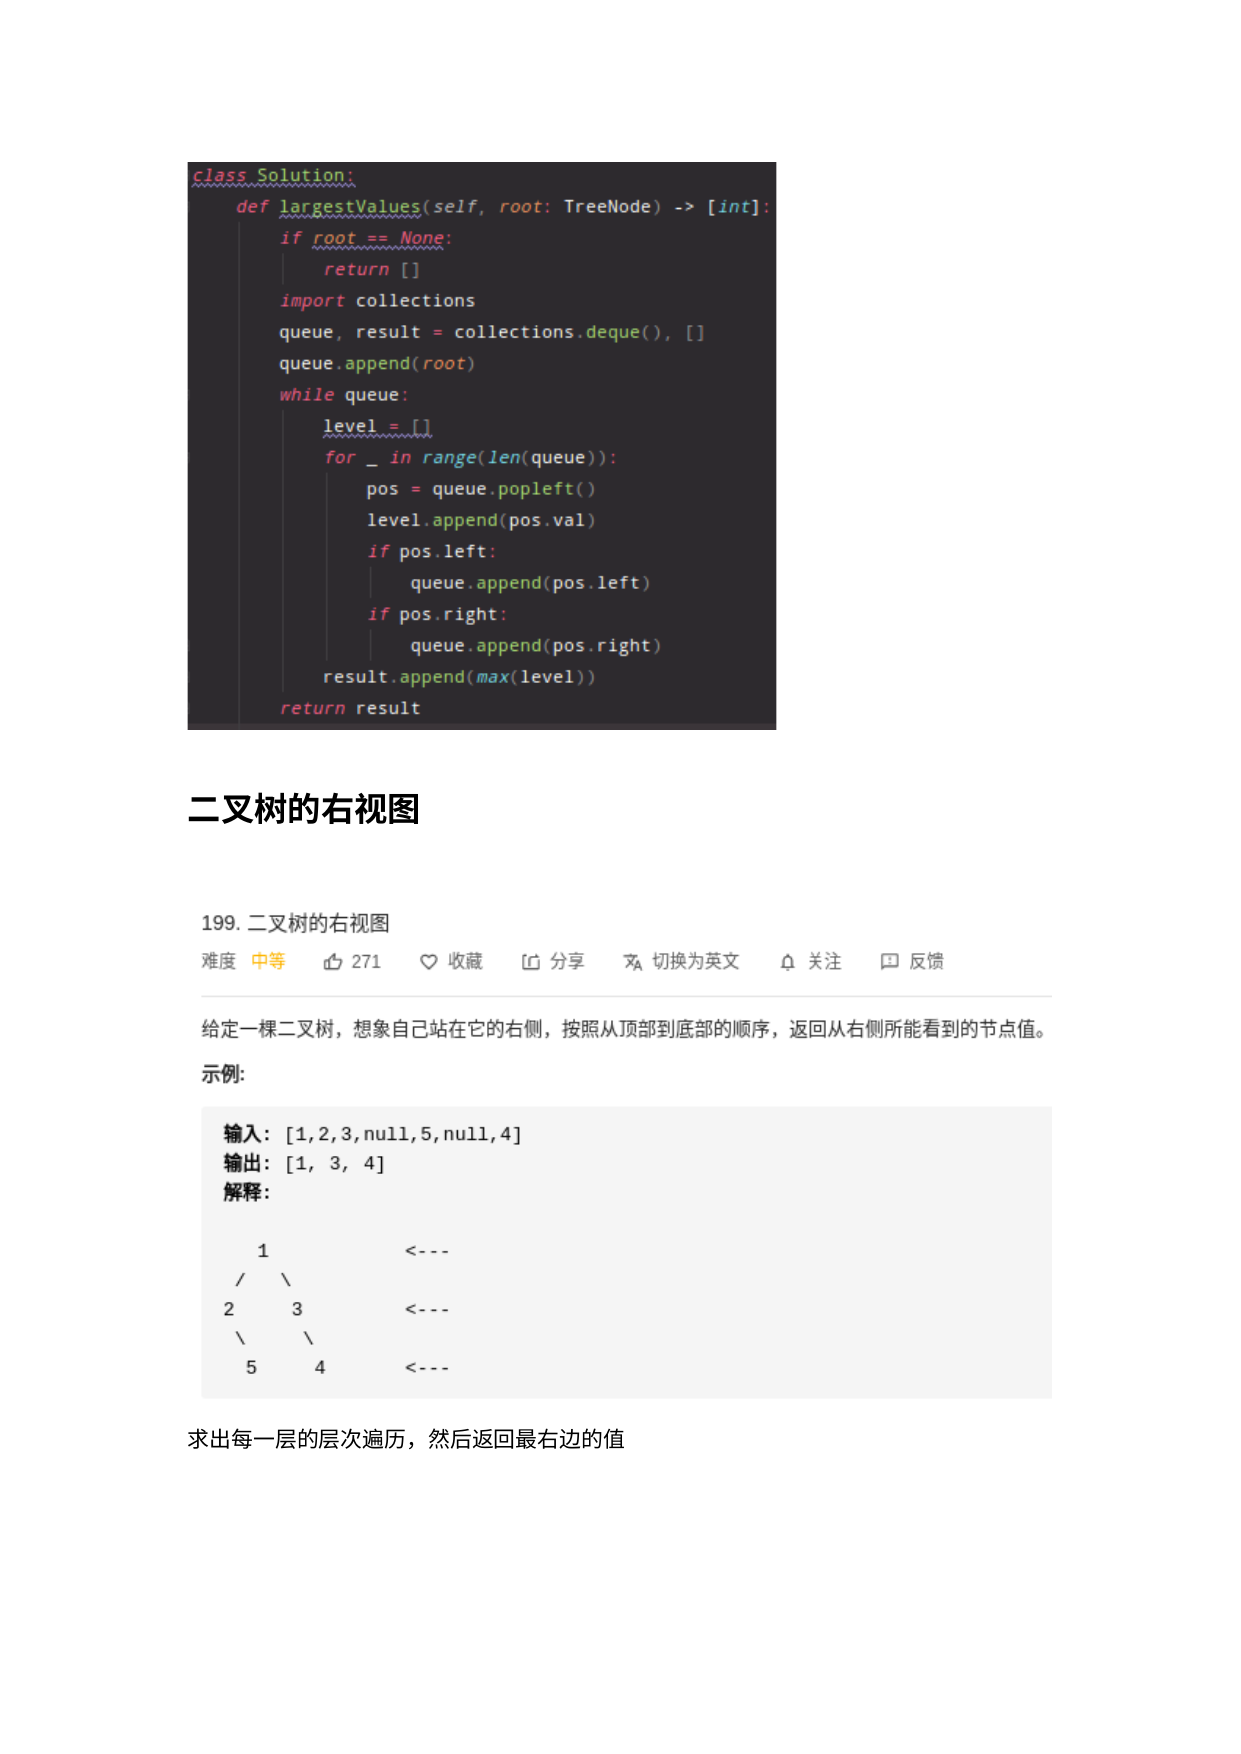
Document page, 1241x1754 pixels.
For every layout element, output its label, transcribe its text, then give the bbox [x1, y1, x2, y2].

text 求出每一层的层次遍历，然后返回最右边的值 [187, 1421, 1053, 1454]
subtitle 二叉树的右视图 [187, 774, 1053, 839]
picture [187, 162, 777, 730]
picture [187, 901, 1052, 1409]
